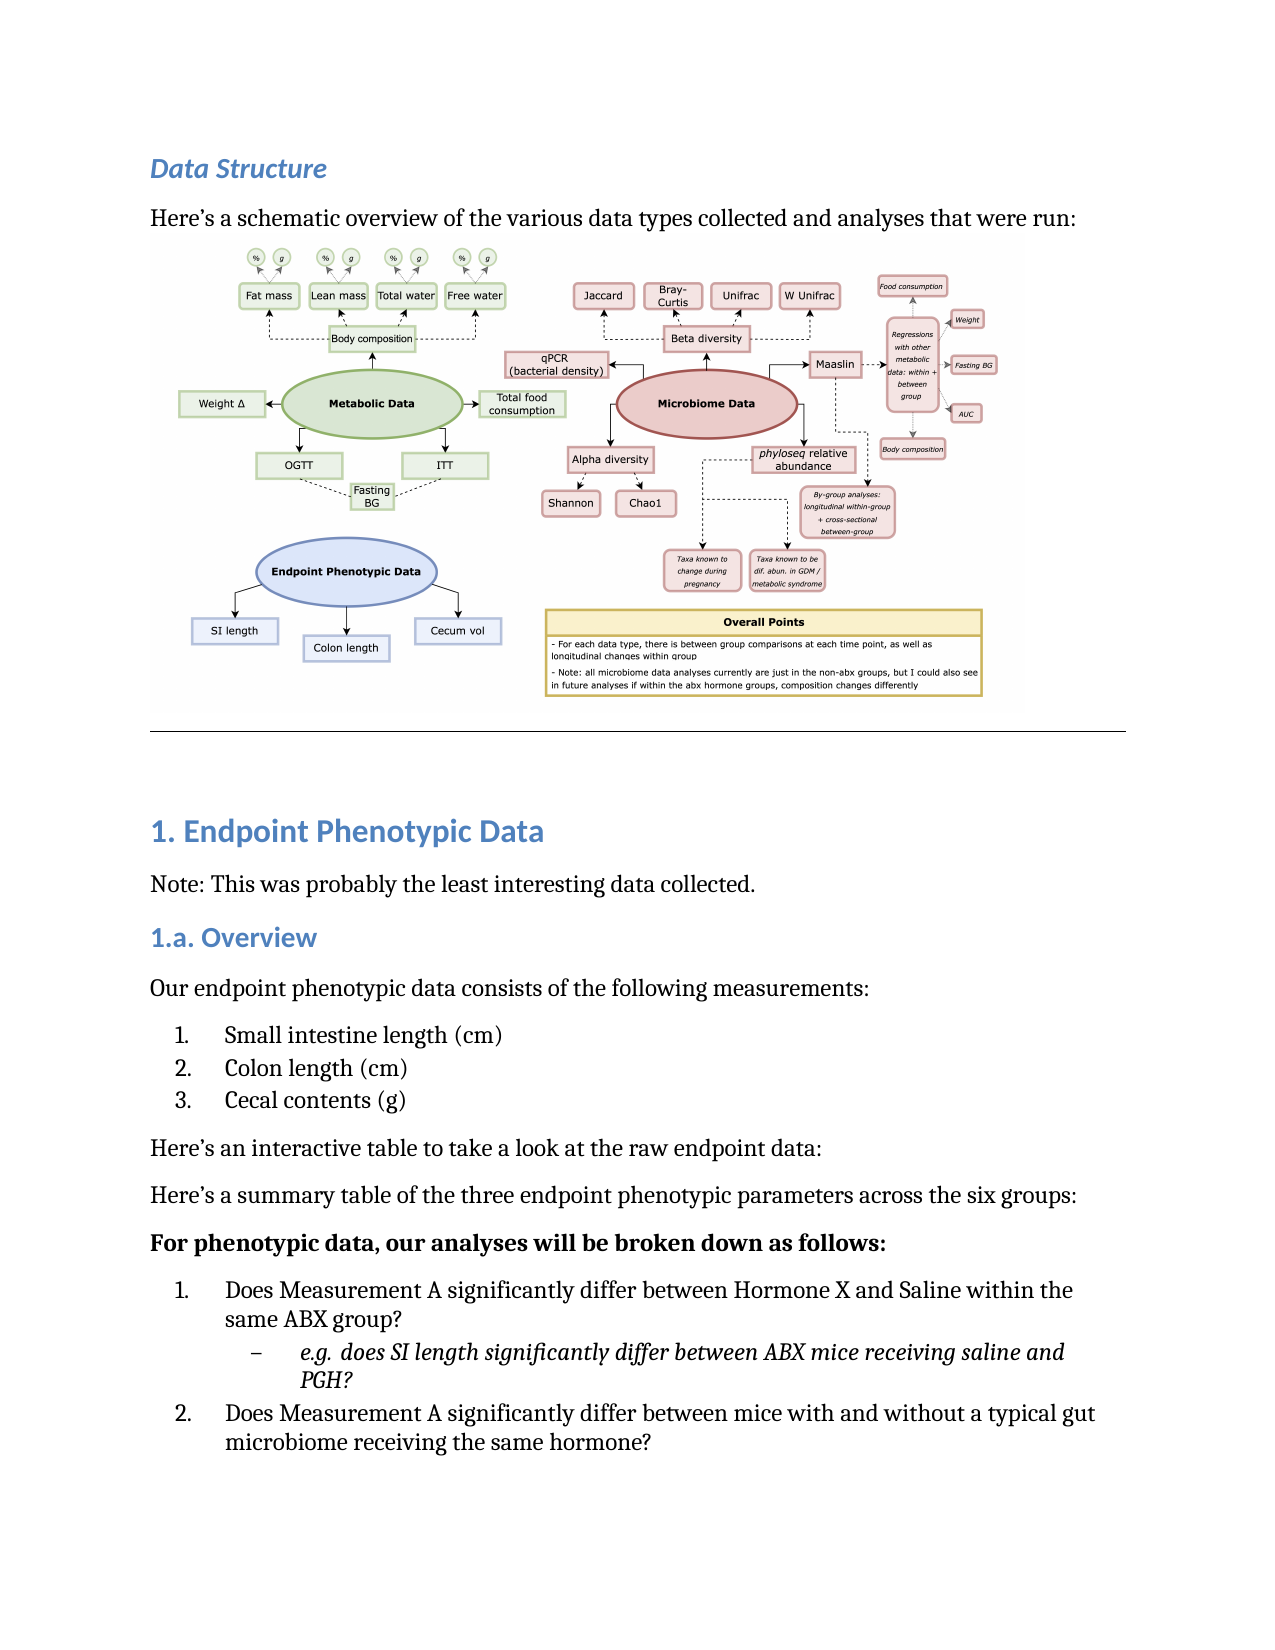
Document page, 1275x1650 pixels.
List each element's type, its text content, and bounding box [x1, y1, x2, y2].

text Here’s an interactive table to take a look at the raw endpoint data: [150, 1134, 1125, 1163]
list Cecal contents (g) [175, 1086, 1125, 1115]
list Small intestine length (cm) [175, 1021, 1125, 1050]
list Does Measurement A significantly differ between Hormone X and Saline within the same ABX group? [175, 1276, 1125, 1334]
subtitle 1.a. Overview [150, 919, 1125, 955]
subtitle Data Structure [150, 150, 1125, 186]
text Our endpoint phenotypic data consists of the following measurements: [150, 974, 1125, 1003]
text Note: This was probably the least interesting data collected. [150, 870, 1125, 899]
list Colon length (cm) [175, 1054, 1125, 1083]
text For phenotypic data, our analyses will be broken down as follows: [150, 1229, 1125, 1258]
picture [150, 233, 1025, 713]
subtitle 1. Endpoint Phenotypic Data [150, 811, 1125, 851]
list e.g. does SI length significantly differ between ABX mice receiving saline and PGH? [250, 1338, 1125, 1395]
text Here’s a summary table of the three endpoint phenotypic parameters across the six groups: [150, 1181, 1125, 1210]
list Does Measurement A significantly differ between mice with and without a typical gut microbiome receiving the same hormone? [175, 1399, 1125, 1456]
